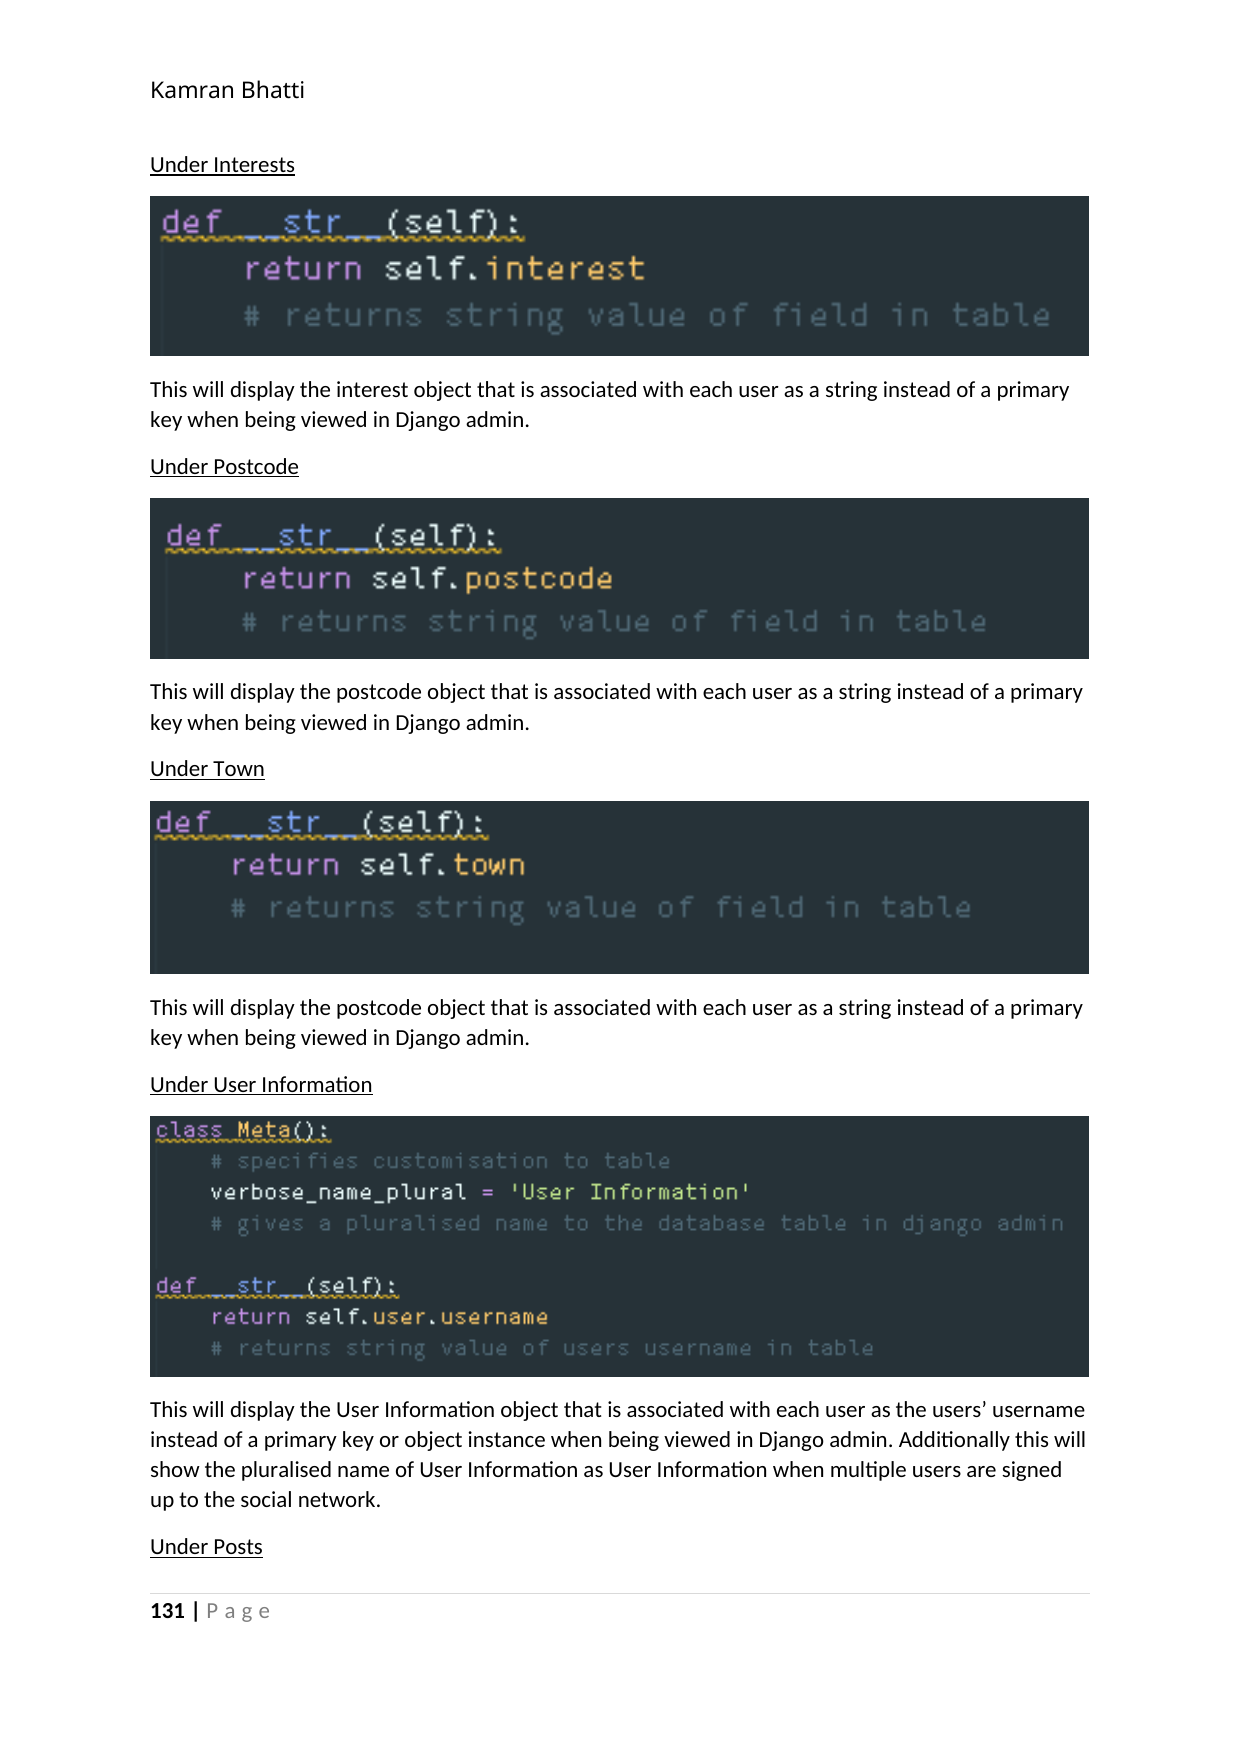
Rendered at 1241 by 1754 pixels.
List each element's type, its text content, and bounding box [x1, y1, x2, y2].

text Under Postcode [150, 452, 1090, 480]
picture [150, 196, 1089, 356]
text This will display the User Information object that is associated with each user as the users’ username instead of a primary key or object instance when being viewed in Django admin. Additionally this will show the pluralised name of User Information as User Information when multiple users are signed up to the social network. [150, 1395, 1090, 1514]
picture [150, 498, 1089, 659]
text This will display the interest object that is associated with each user as a string instead of a primary key when being viewed in Django admin. [150, 375, 1090, 433]
picture [150, 801, 1089, 974]
text Under Posts [150, 1532, 1090, 1561]
text Under Interests [150, 150, 1090, 178]
text Under Town [150, 754, 1090, 783]
picture [150, 1116, 1089, 1377]
text Under User Information [150, 1070, 1090, 1098]
text This will display the postcode object that is associated with each user as a string instead of a primary key when being viewed in Django admin. [150, 677, 1090, 736]
text This will display the postcode object that is associated with each user as a string instead of a primary key when being viewed in Django admin. [150, 993, 1090, 1051]
